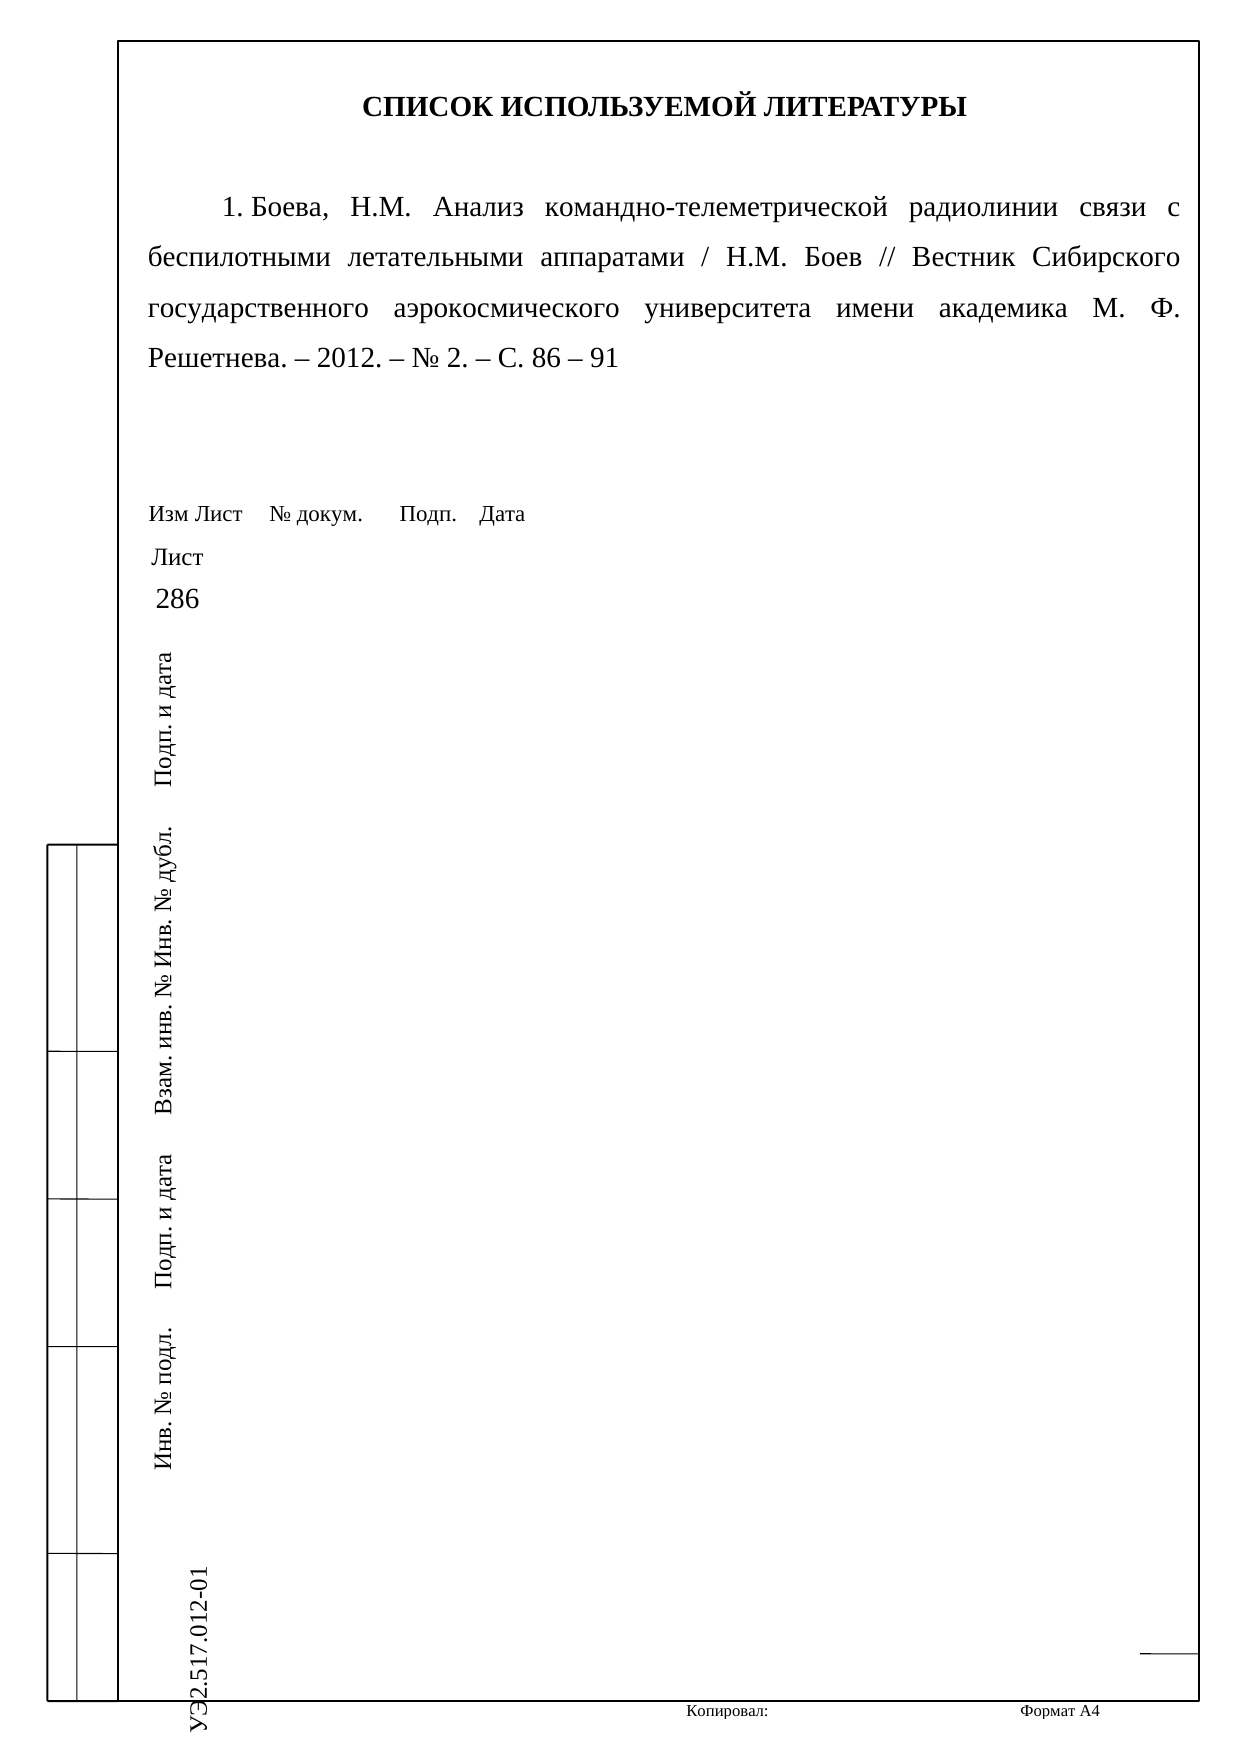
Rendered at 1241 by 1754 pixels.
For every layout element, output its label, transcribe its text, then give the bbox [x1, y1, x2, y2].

text 1. Боева, Н.М. Анализ командно-телеметрической радиолинии связи с беспилотными летательными аппаратами / Н.М. Боев // Вестник Сибирского государственного аэрокосмического университета имени академика М. Ф. Решетнева. – 2012. – № 2. – С. 86 – 91 [148, 189, 1181, 374]
subtitle СПИСОК ИСПОЛЬЗУЕМОЙ ЛИТЕРАТУРЫ [148, 89, 1181, 122]
